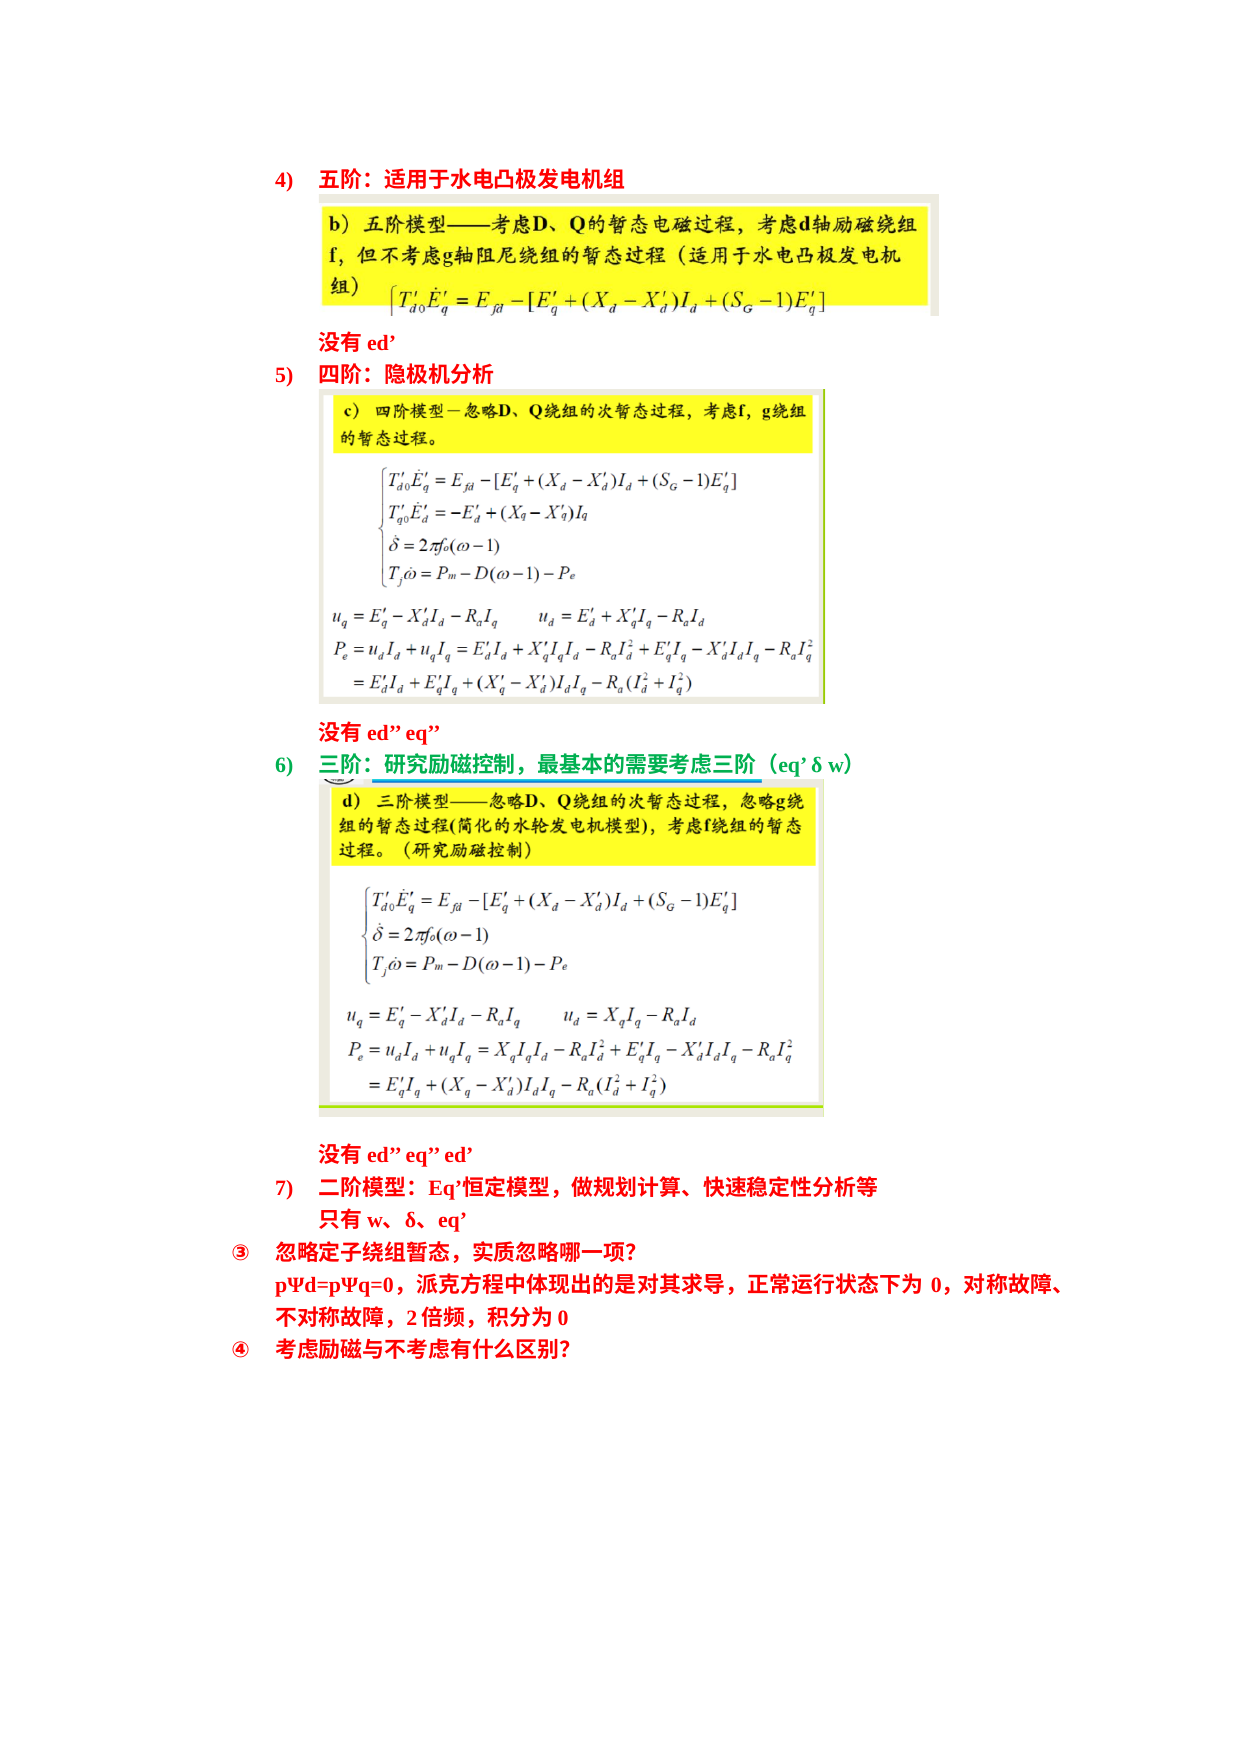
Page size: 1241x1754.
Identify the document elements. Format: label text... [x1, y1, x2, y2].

list 四阶：隐极机分析 [275, 357, 1053, 389]
picture [318, 779, 824, 1117]
list 只有w、δ、eq’ [319, 1202, 1053, 1234]
list 忽略定子绕组暂态，实质忽略哪一项？ [231, 1234, 1053, 1267]
list 考虑励磁与不考虑有什么区别？ [231, 1332, 1053, 1364]
picture [318, 389, 826, 704]
list 没有ed’’ eq’’ ed’ [319, 1137, 1053, 1169]
picture [318, 194, 939, 316]
list 三阶：研究励磁控制，最基本的需要考虑三阶（eq’ δ w） [275, 747, 1053, 779]
list 二阶模型：Eq’恒定模型，做规划计算、快速稳定性分析等 [275, 1169, 1053, 1202]
list pΨd=pΨq=0，派克方程中体现出的是对其求导，正常运行状态下为0，对称故障、不对称故障，2倍频，积分为0 [275, 1267, 1053, 1332]
list 五阶：适用于水电凸极发电机组 [275, 162, 1053, 194]
list 没有ed’’ eq’’ [319, 714, 1053, 747]
list 没有ed’ [319, 324, 1053, 357]
